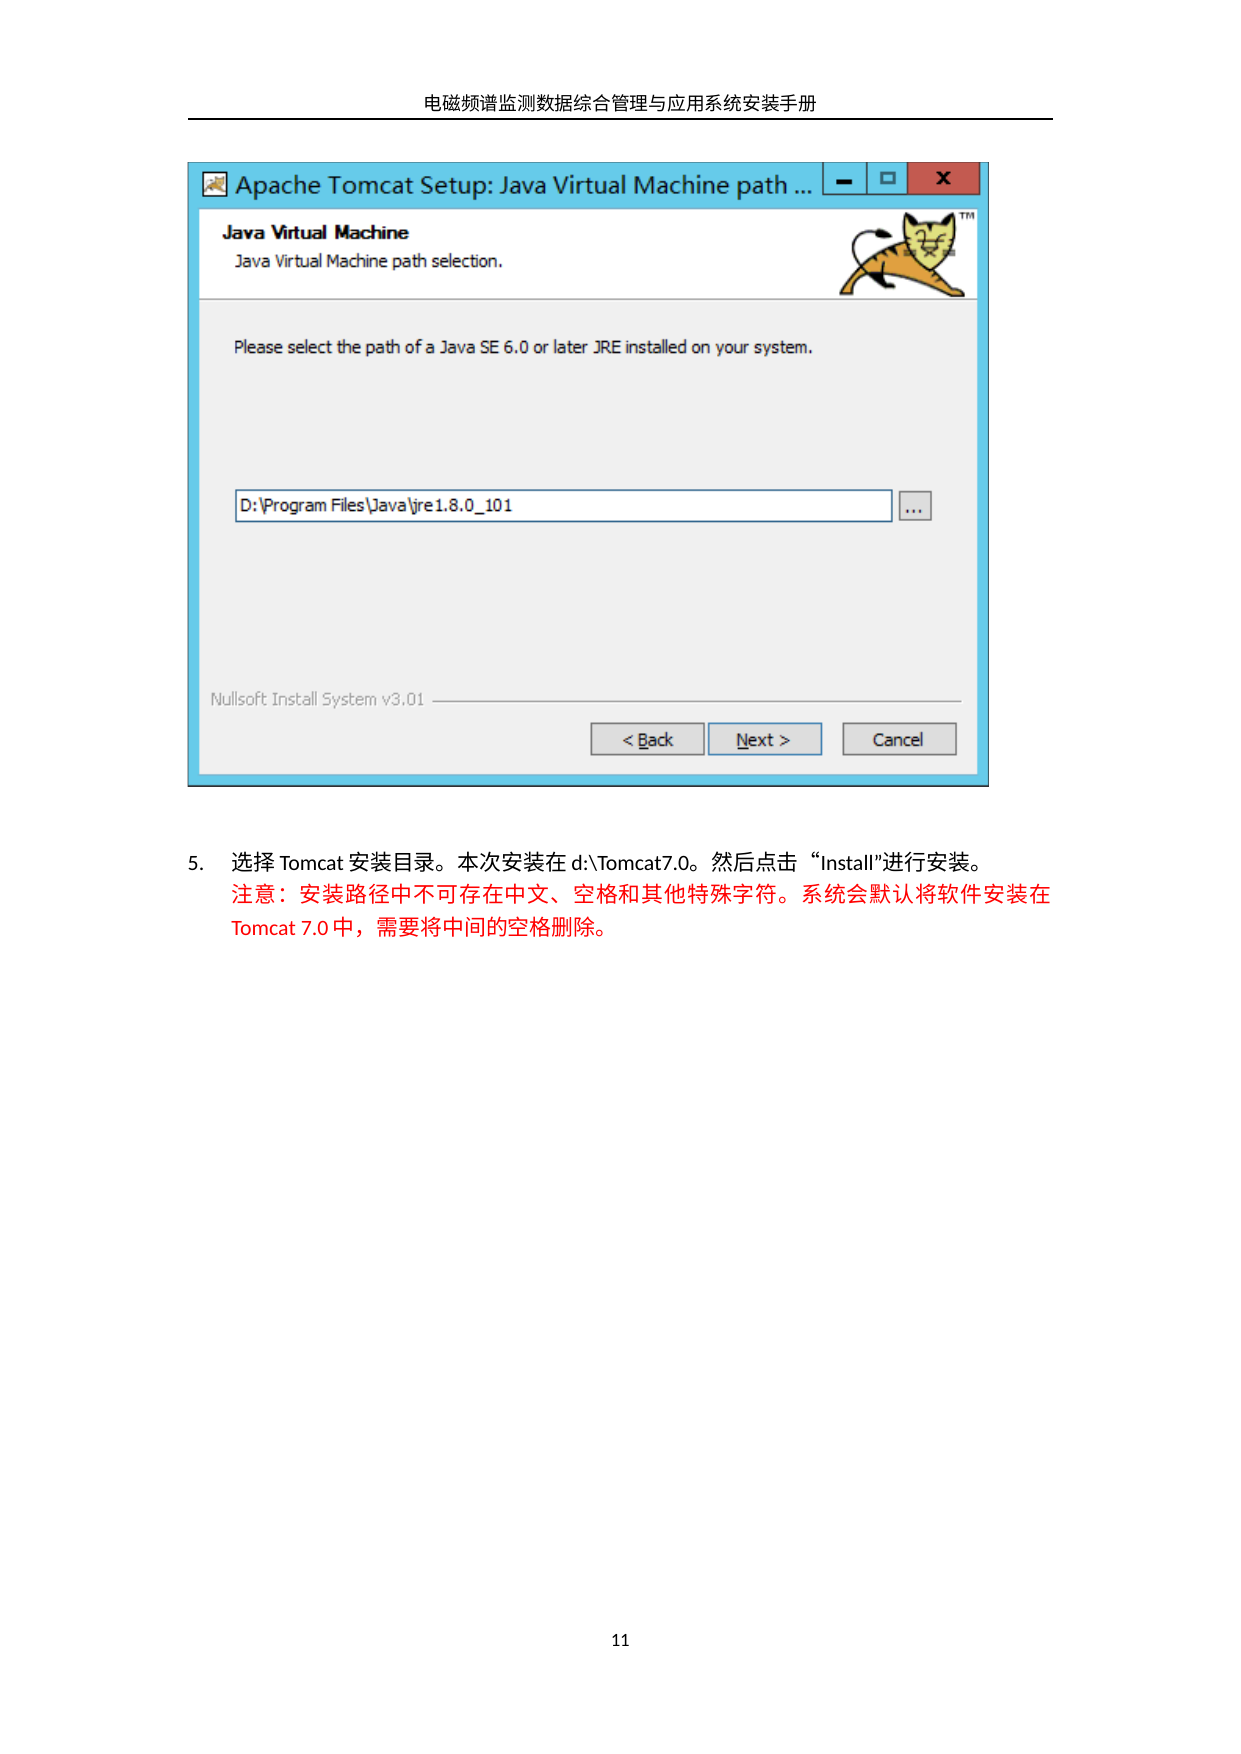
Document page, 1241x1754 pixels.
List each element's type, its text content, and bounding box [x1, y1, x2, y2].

list 注意：安装路径中不可存在中文、空格和其他特殊字符。系统会默认将软件安装在Tomcat 7.0中，需要将中间的空格删除。 [231, 877, 1053, 942]
list 选择Tomcat安装目录。本次安装在d:\Tomcat7.0。然后点击“Install”进行安装。 [187, 844, 1053, 877]
picture [187, 162, 989, 787]
